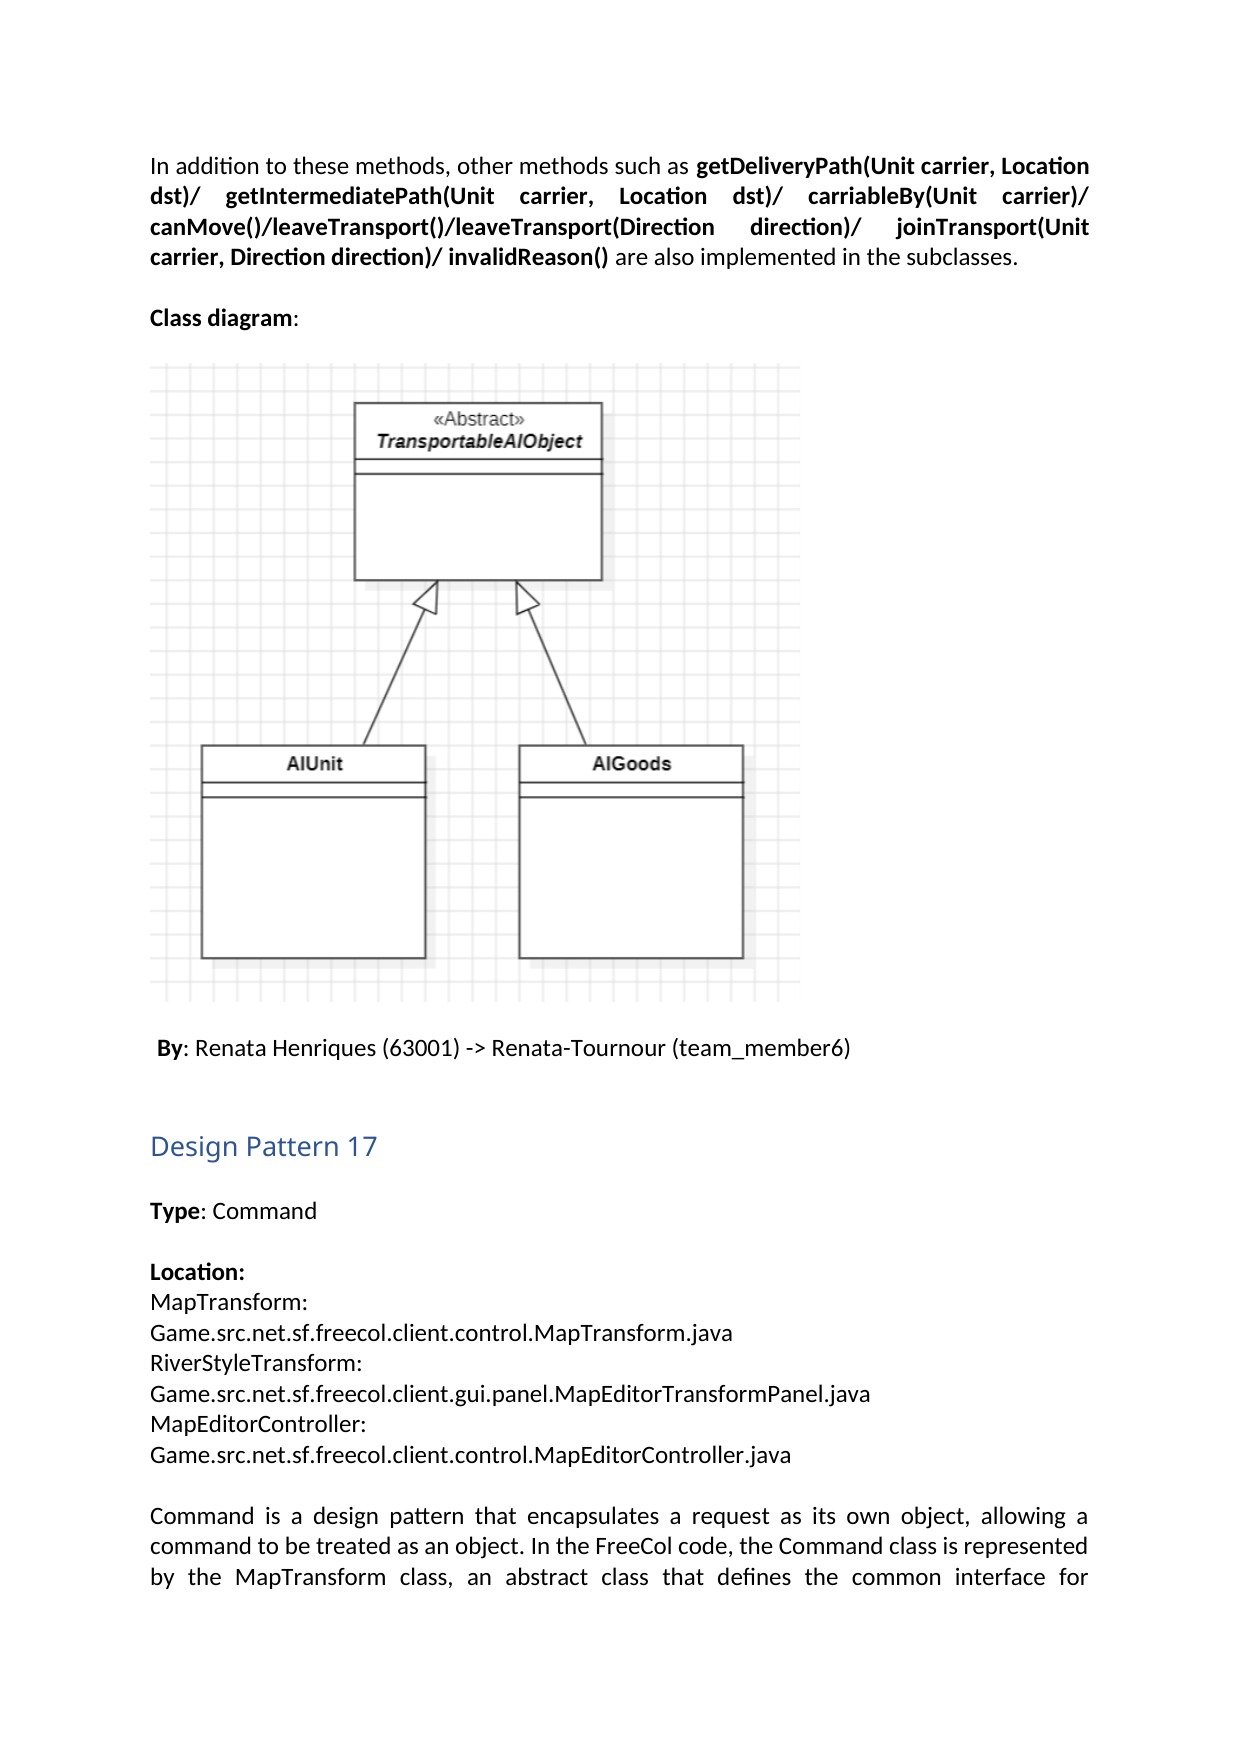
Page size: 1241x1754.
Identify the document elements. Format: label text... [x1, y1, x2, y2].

text Class diagram: [150, 303, 1090, 333]
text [150, 1500, 1090, 1592]
subtitle Design Pattern 17 [150, 1127, 1090, 1164]
text Game.src.net.sf.freecol.client.gui.panel.MapEditorTransformPanel.java [150, 1378, 1090, 1408]
text MapTransform: [150, 1286, 1090, 1317]
text RiverStyleTransform: [150, 1347, 1090, 1378]
text Location: [150, 1256, 1090, 1286]
text Type: Command [150, 1195, 1090, 1225]
text MapEditorController: [150, 1408, 1090, 1439]
text In addition to these methods, other methods such as getDeliveryPath(Unit carrier, Location dst)/ getIntermediatePath(Unit carrier, Location dst)/ carriableBy(Unit carrier)/ canMove()/leaveTransport()/leaveTransport(Direction direction)/ joinTransport(Unit carrier, Direction direction)/ invalidReason() are also implemented in the subclasses. [150, 150, 1090, 272]
text By: Renata Henriques (63001) -> Renata-Tournour (team_member6) [157, 1032, 1090, 1062]
text Game.src.net.sf.freecol.client.control.MapEditorController.java [150, 1439, 1090, 1469]
picture [150, 363, 800, 1002]
text Game.src.net.sf.freecol.client.control.MapTransform.java [150, 1317, 1090, 1347]
